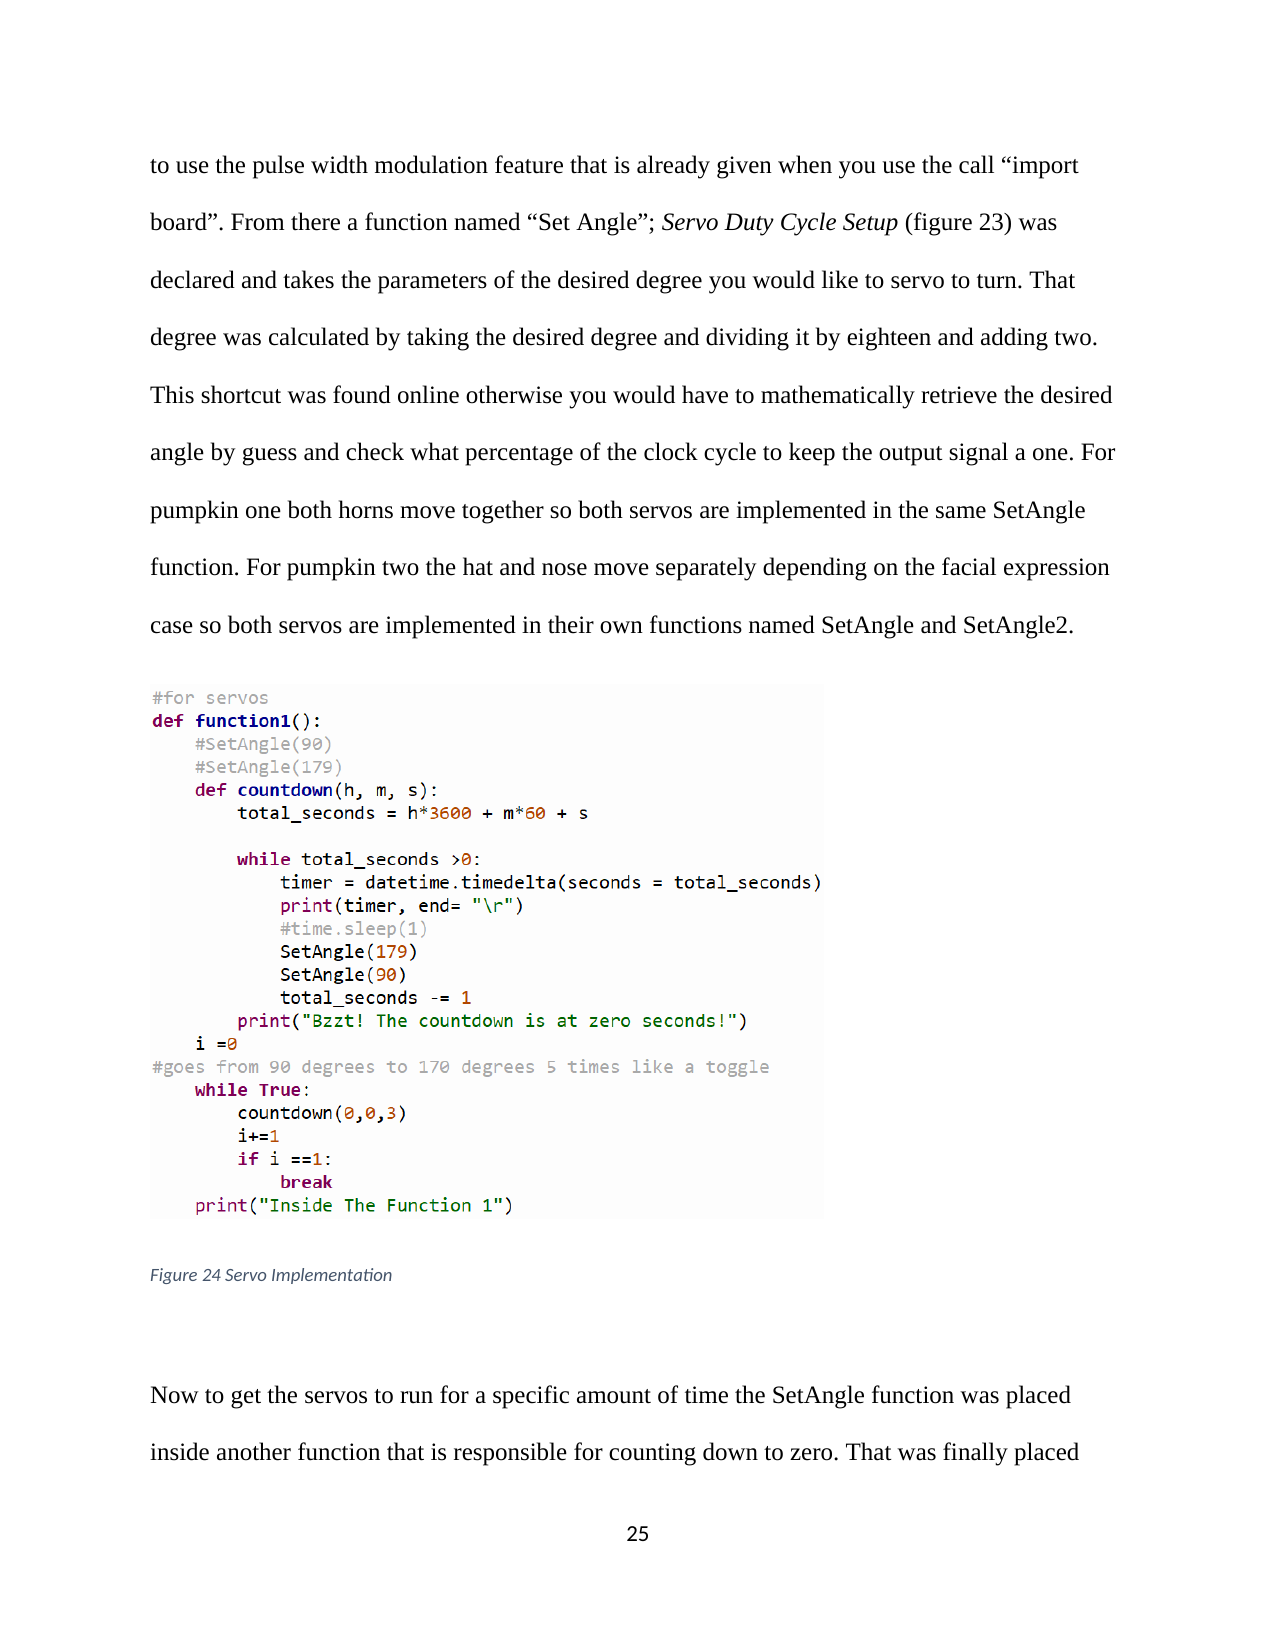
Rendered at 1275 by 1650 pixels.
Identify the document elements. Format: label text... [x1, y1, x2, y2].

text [150, 1380, 1125, 1466]
picture [150, 684, 824, 1219]
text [150, 150, 1125, 639]
